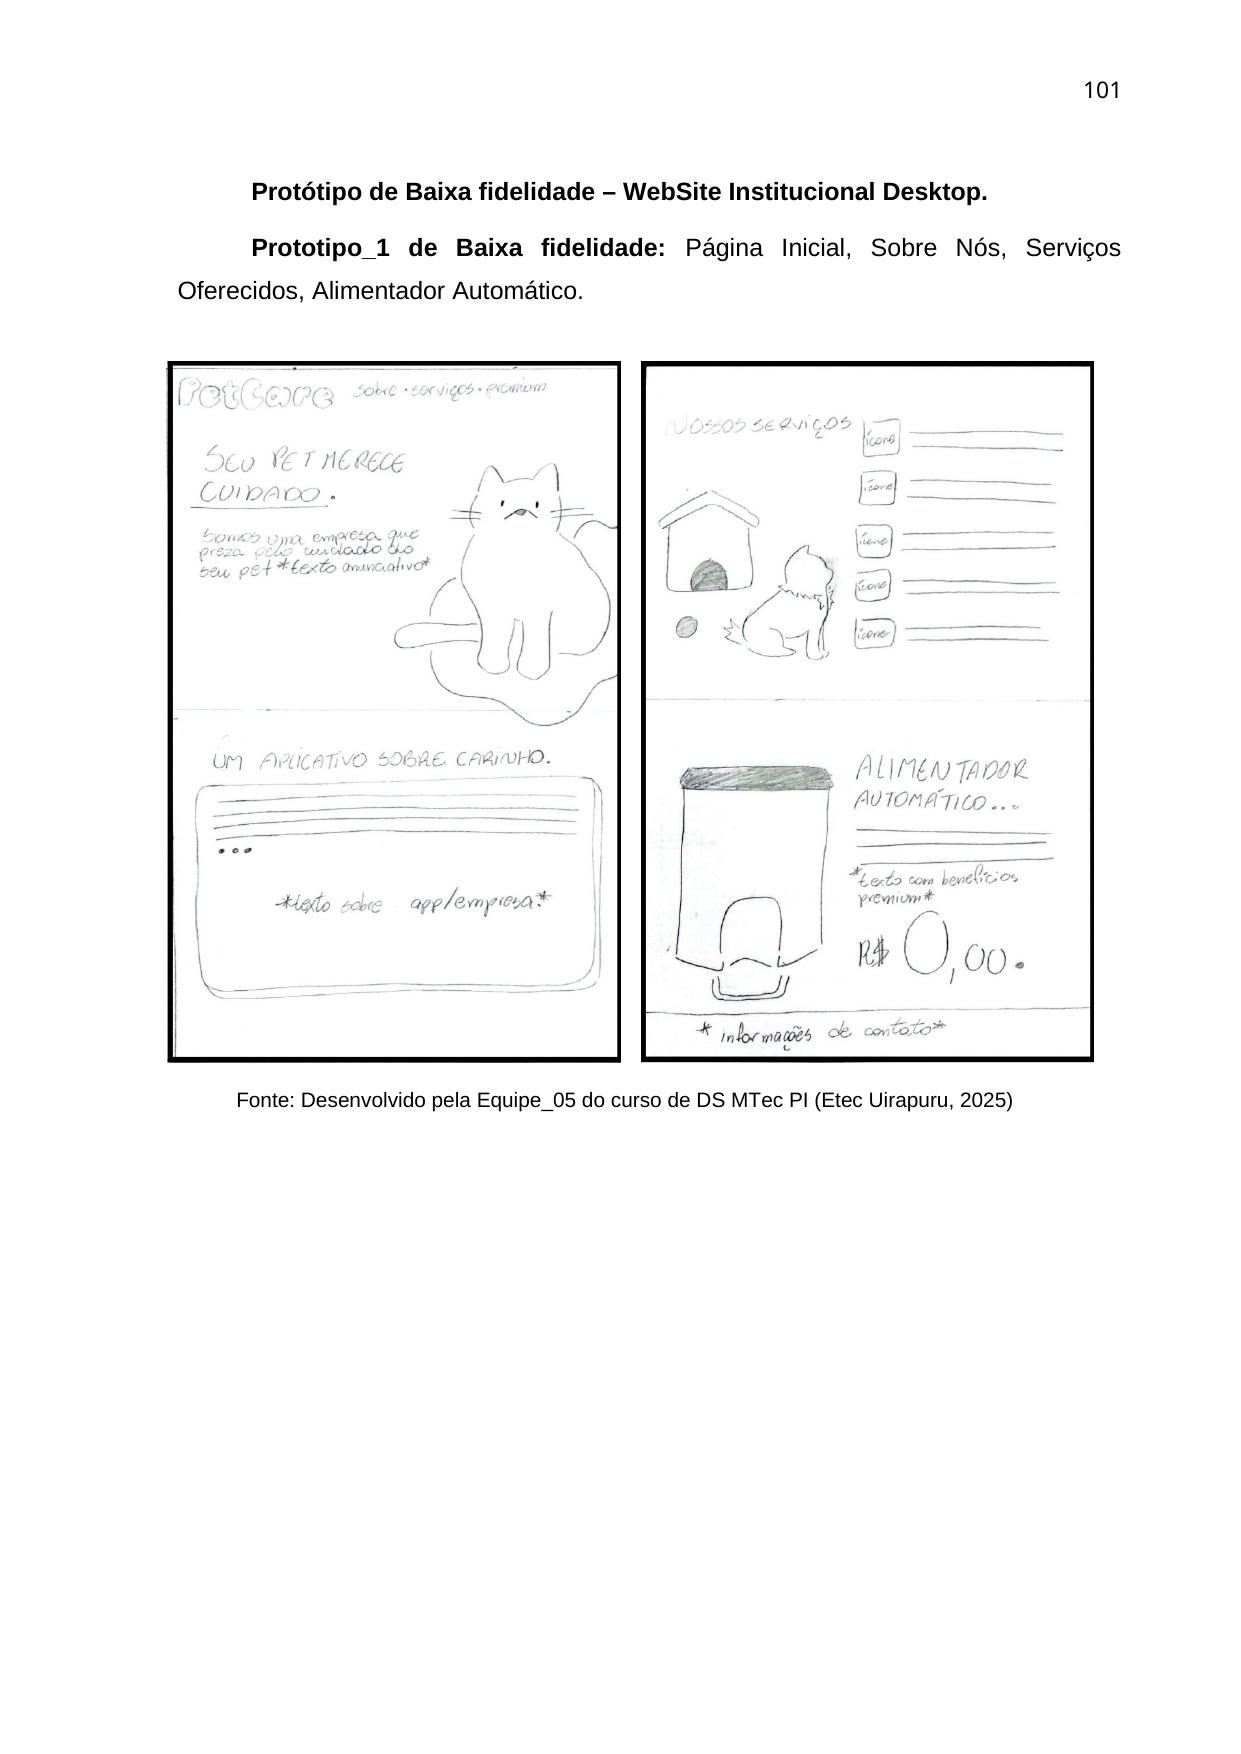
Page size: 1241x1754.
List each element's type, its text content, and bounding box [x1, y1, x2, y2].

text Protótipo de Baixa fidelidade – WebSite Institucional Desktop. [177, 177, 1122, 206]
picture [641, 361, 1094, 1063]
picture [166, 361, 621, 1063]
text Prototipo_1 de Baixa fidelidade: Página Inicial, Sobre Nós, Serviços Oferecidos, Alimentador Automático. [177, 233, 1122, 305]
